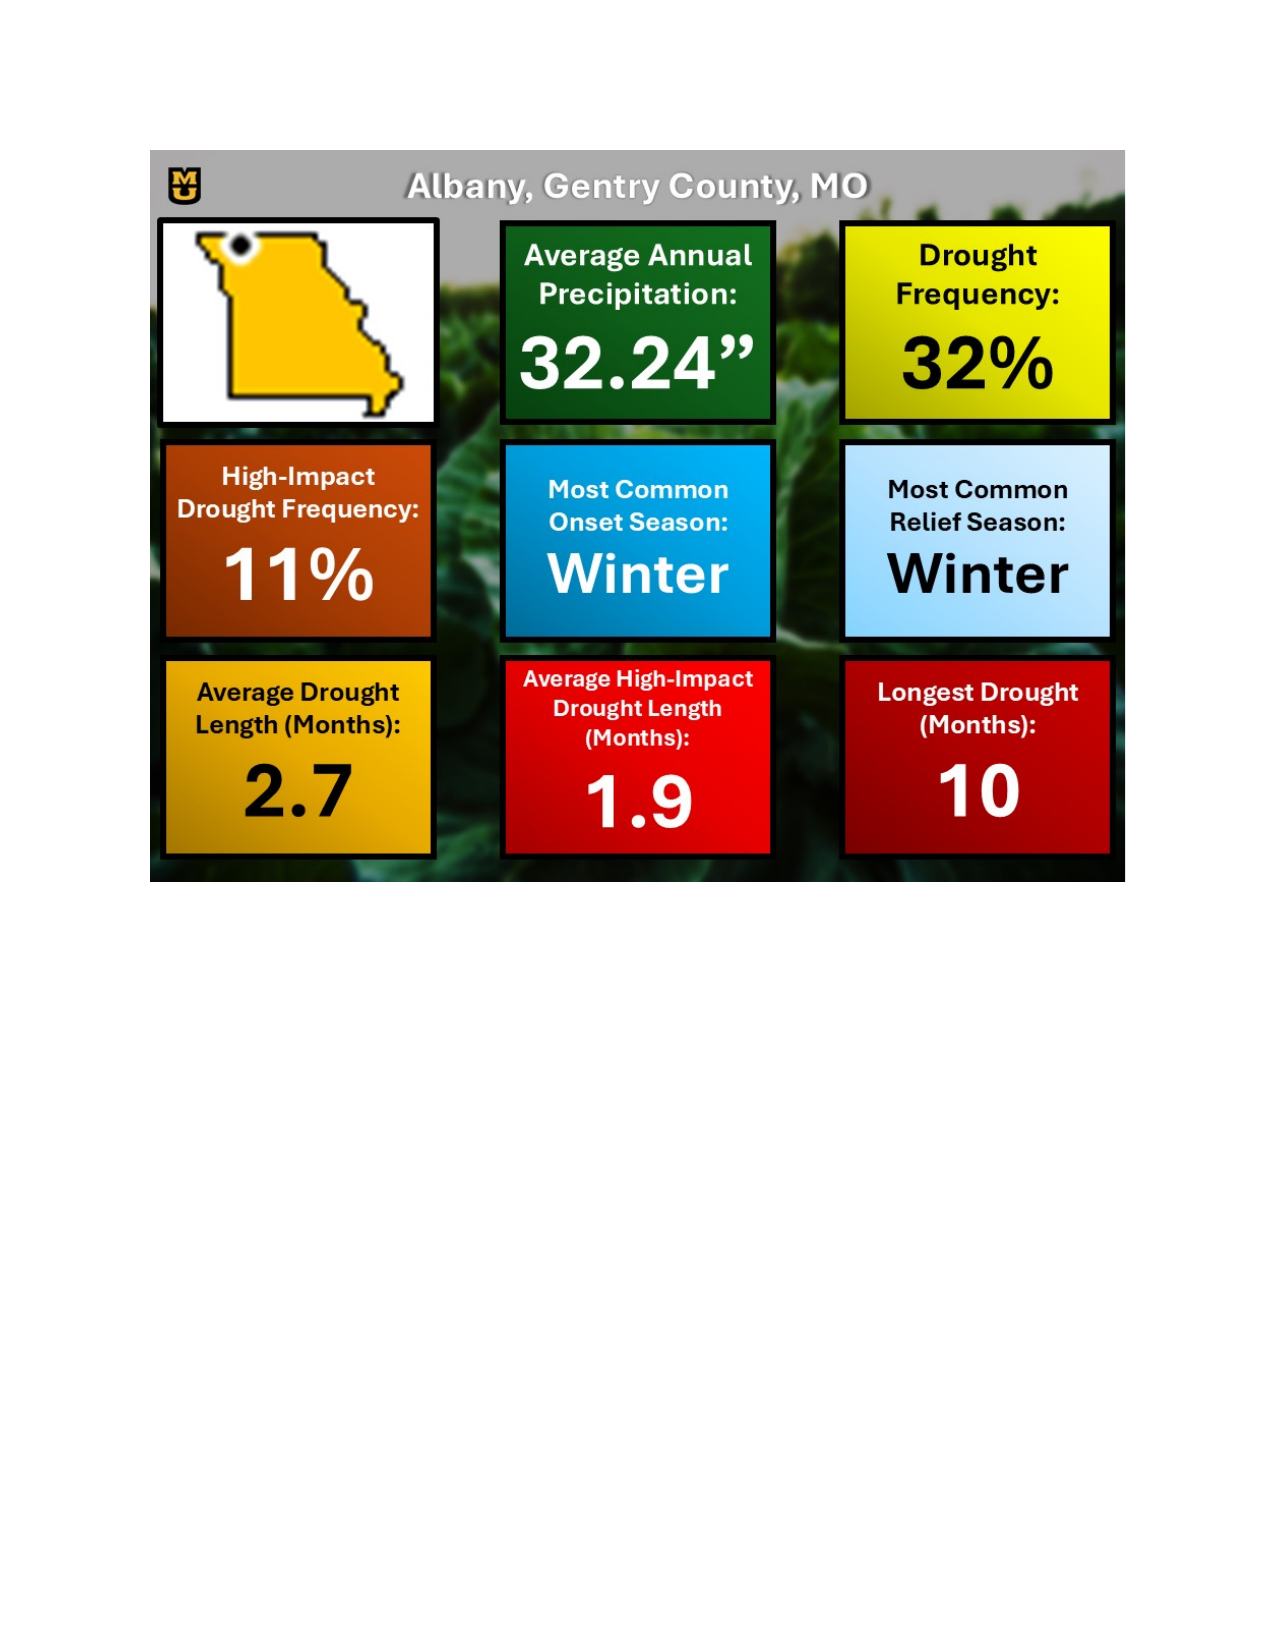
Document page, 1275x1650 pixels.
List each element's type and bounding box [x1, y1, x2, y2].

picture [150, 150, 1125, 882]
